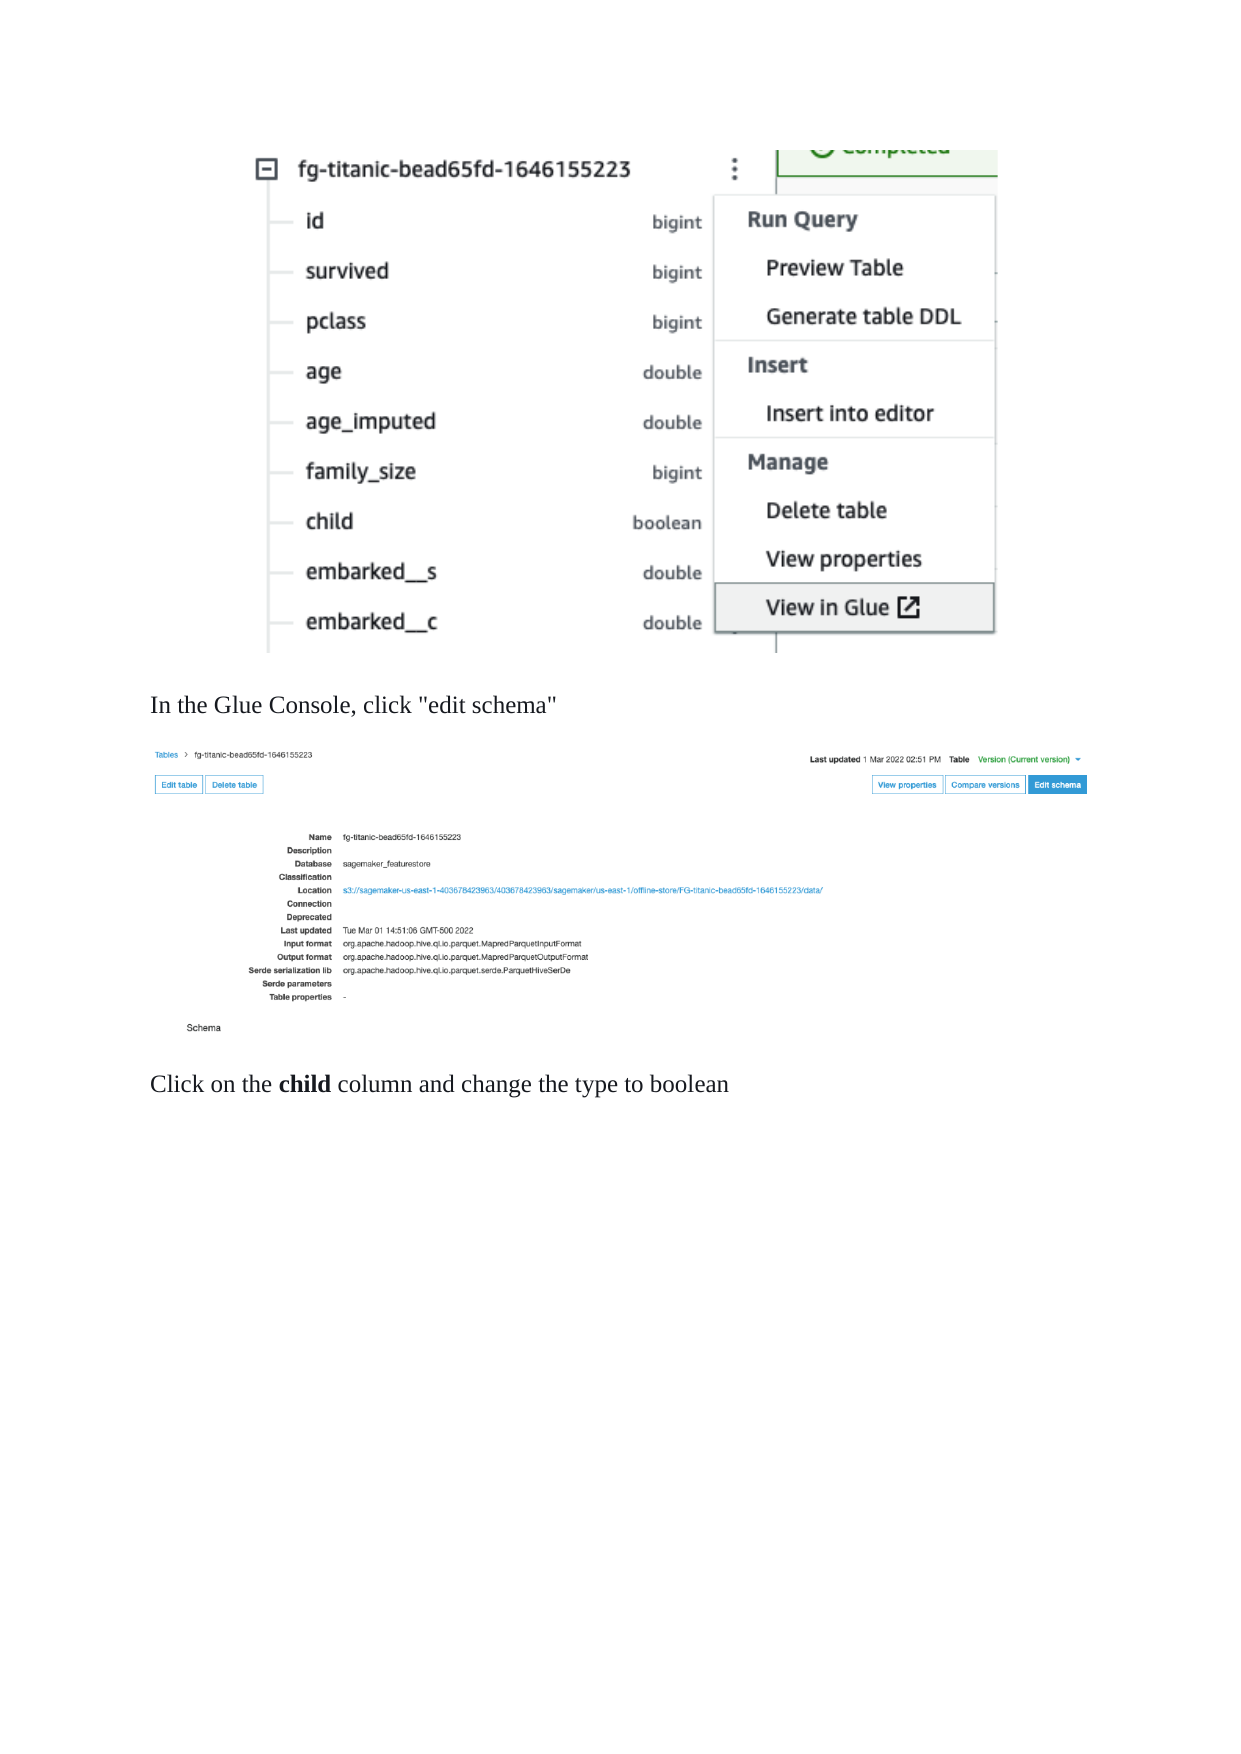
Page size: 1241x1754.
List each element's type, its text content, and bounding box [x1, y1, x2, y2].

picture [242, 150, 998, 653]
text In the Glue Console, click "edit schema" [150, 682, 1090, 719]
text Click on the child column and change the type to boolean [150, 1061, 1090, 1098]
picture [150, 748, 1091, 1032]
